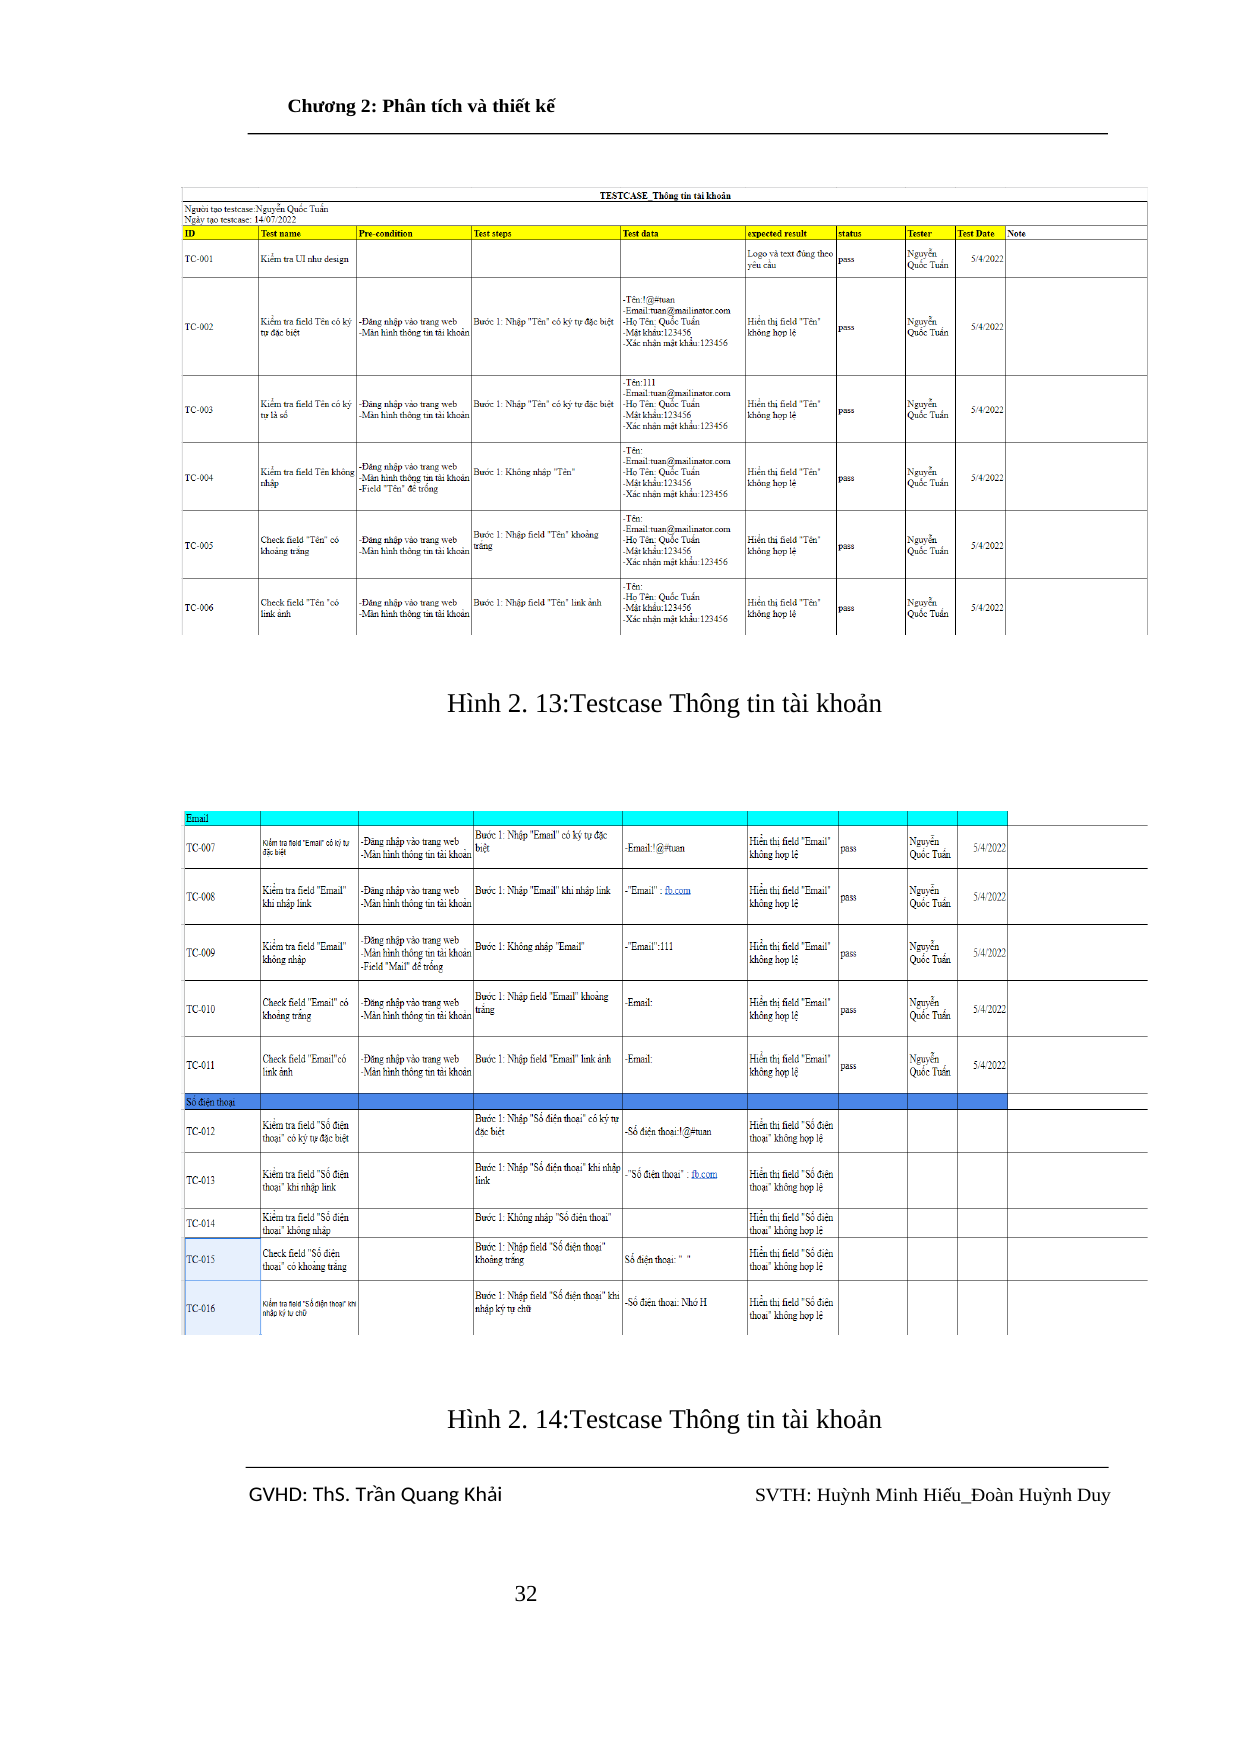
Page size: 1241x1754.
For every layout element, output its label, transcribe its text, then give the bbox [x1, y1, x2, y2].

picture [181, 811, 1148, 1335]
text Hình 2. 15:Testcase Thông tin tài khoản [207, 1403, 1122, 1434]
picture [181, 187, 1148, 635]
text Hình 2. 14:Testcase Thông tin tài khoản [207, 687, 1122, 718]
